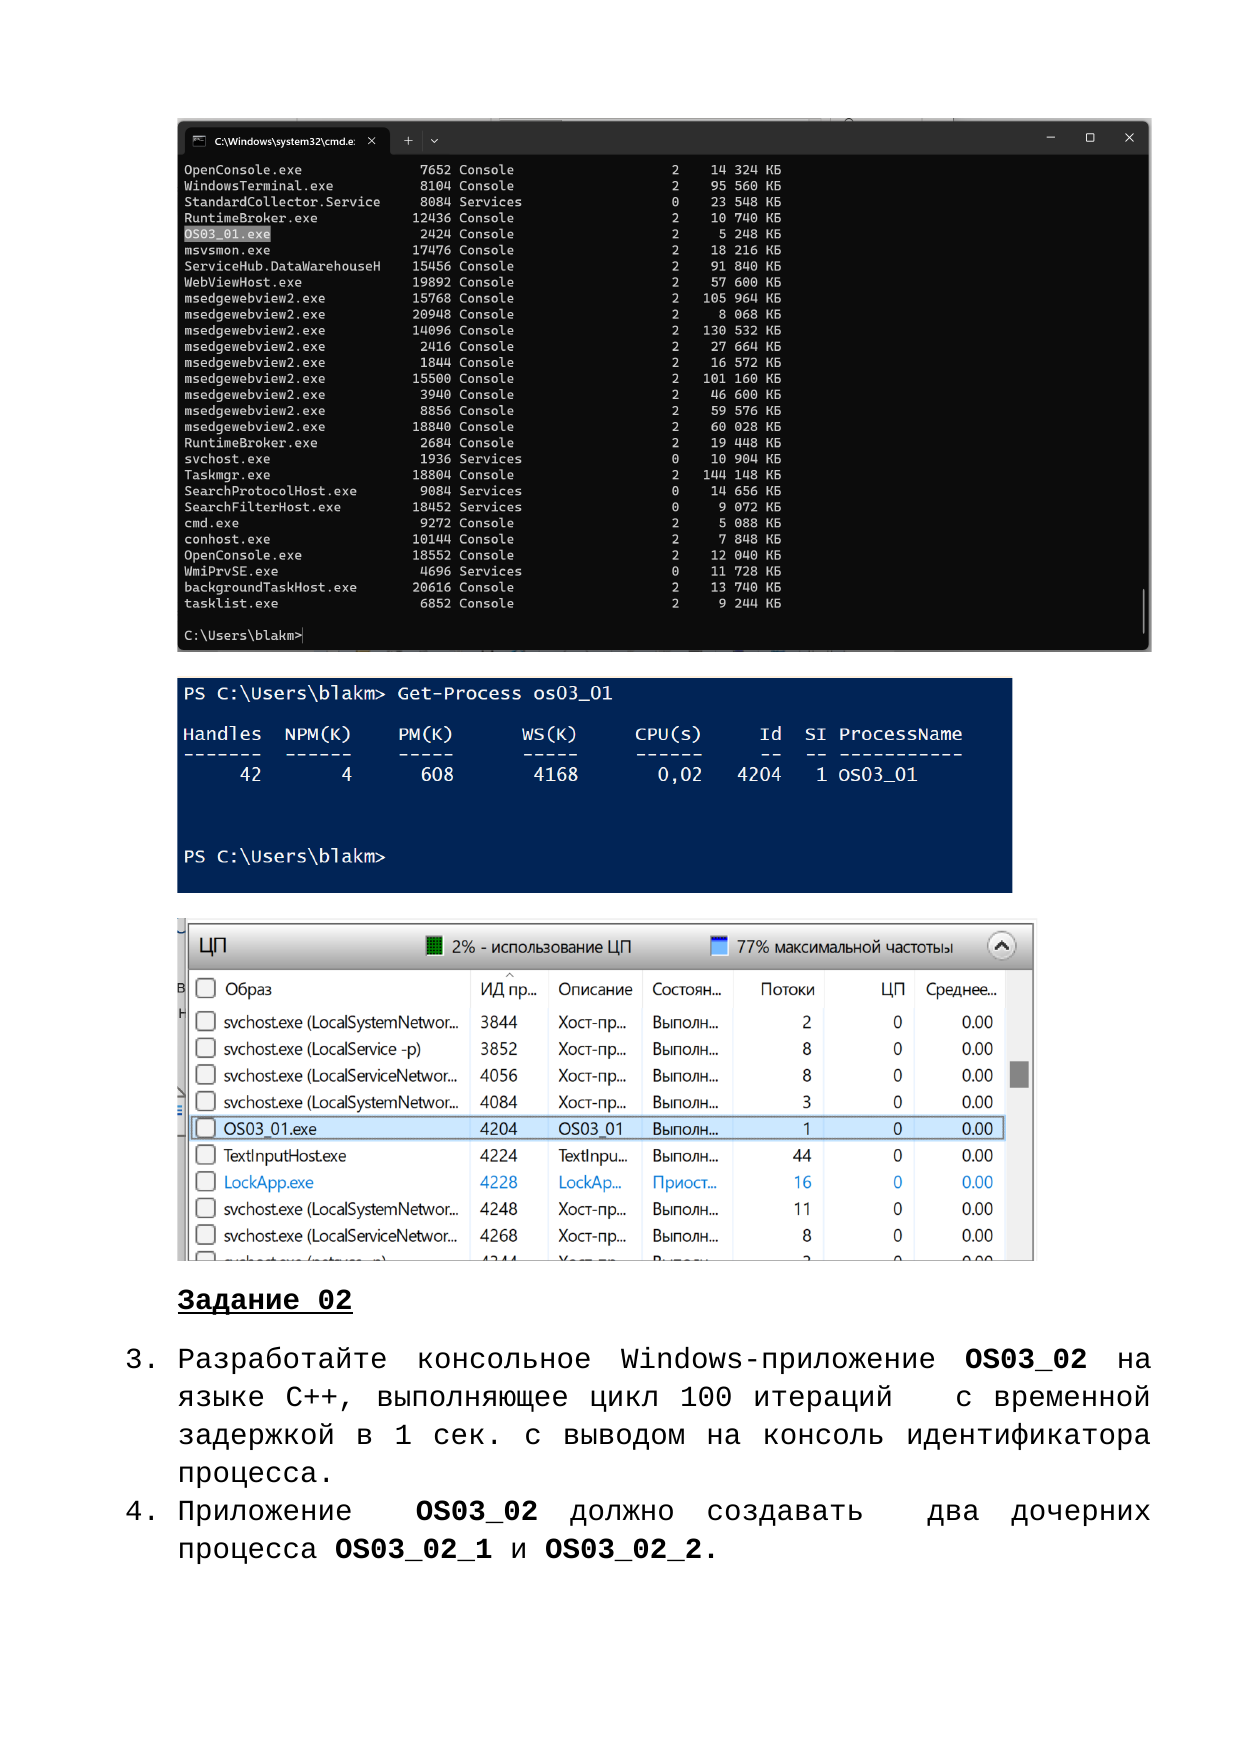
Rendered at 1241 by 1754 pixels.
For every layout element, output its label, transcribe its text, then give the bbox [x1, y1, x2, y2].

list Разработайте консольное Windows-приложение OS03_02 на языке С++, выполняющее цикл 100 итераций с временной задержкой в 1 сек. с выводом на консоль идентификатора процесса. [177, 1344, 1152, 1491]
text Задание 02 [177, 1286, 1152, 1318]
list Приложение OS03_02 должно создавать два дочерних процесса OS03_02_1 и OS03_02_2. [177, 1496, 1152, 1567]
picture [177, 118, 1152, 652]
picture [177, 918, 1038, 1261]
picture [177, 676, 1013, 893]
